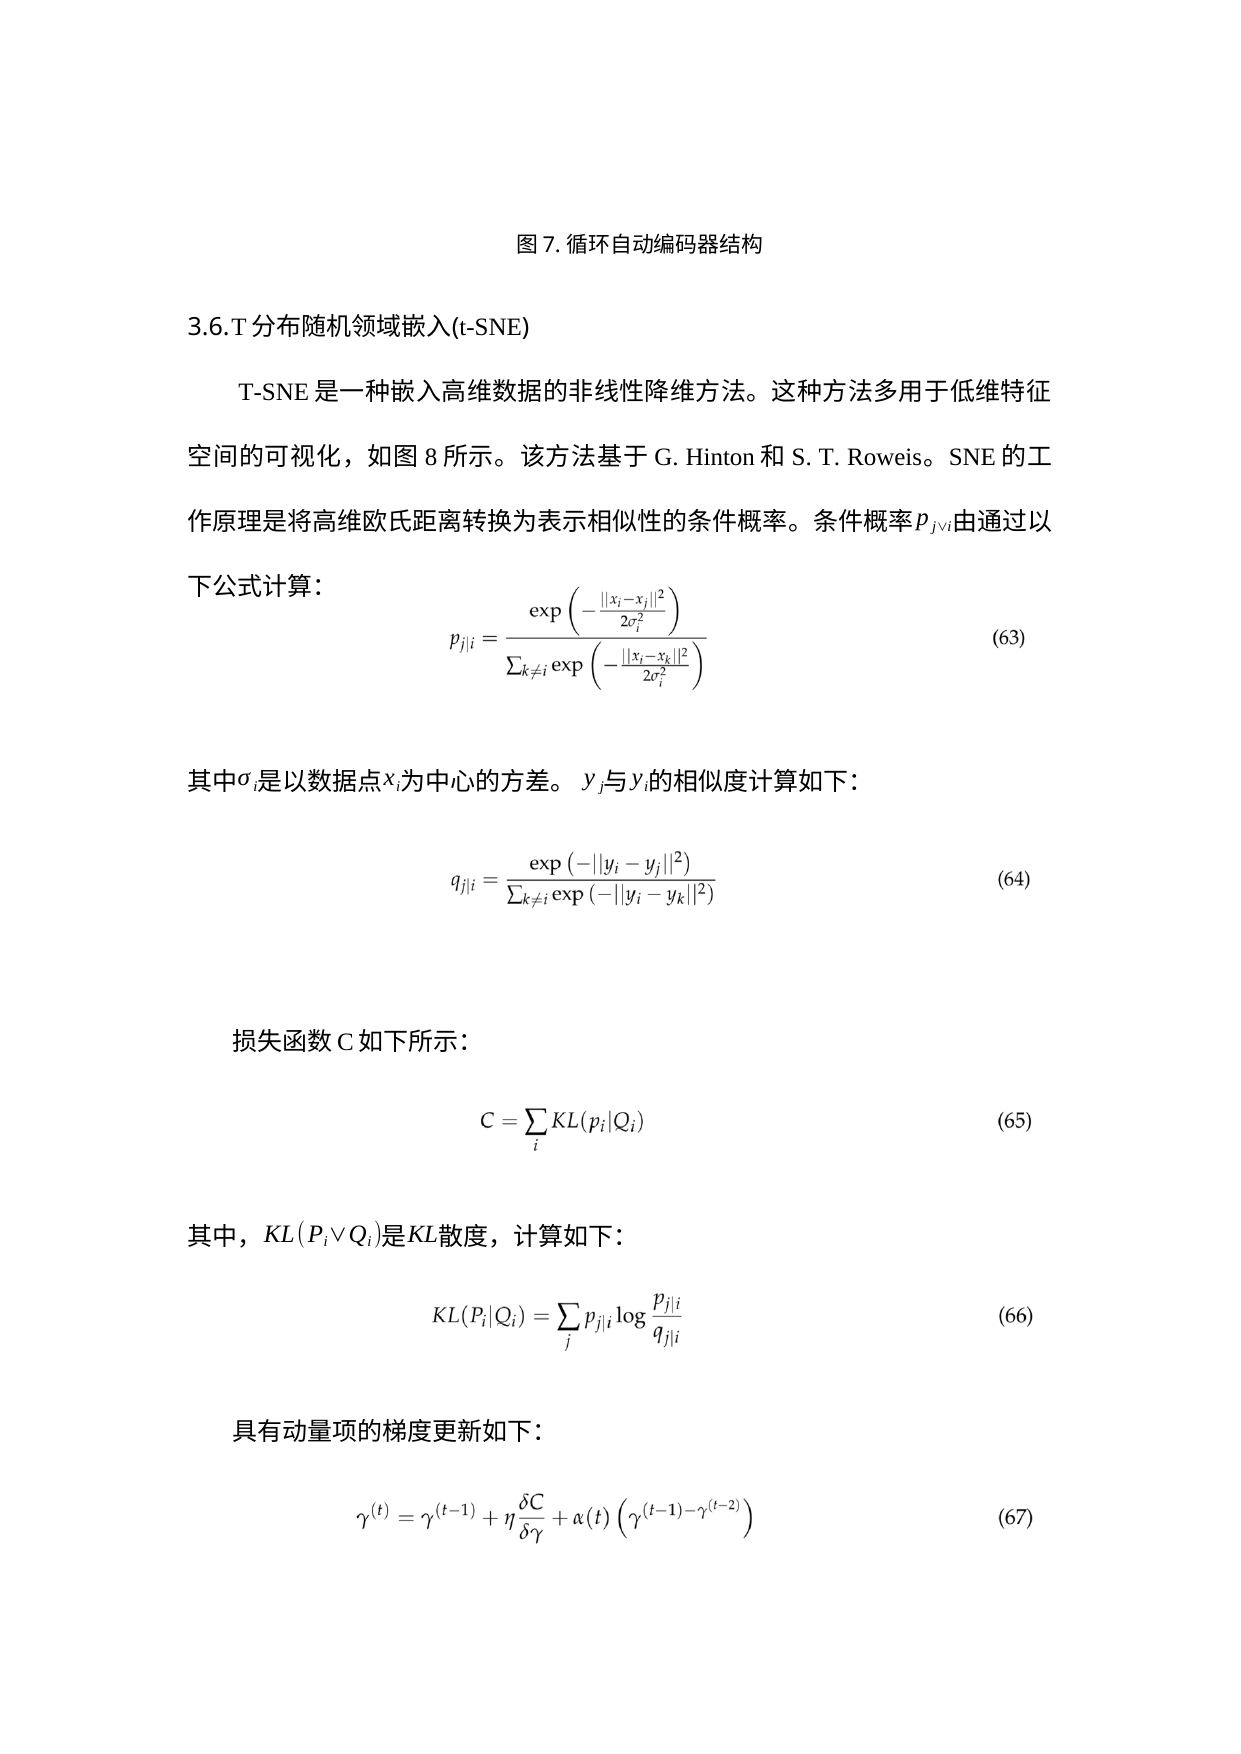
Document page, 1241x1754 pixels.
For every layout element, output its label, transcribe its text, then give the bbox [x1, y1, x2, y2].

text T-SNE是一种嵌入高维数据的非线性降维方法。这种方法多用于低维特征空间的可视化，如图8所示。该方法基于G. Hinton和S. T. Roweis。SNE的工作原理是将高维欧氏距离转换为表示相似性的条件概率。条件概率由通过以下公式计算： [187, 357, 1053, 617]
text 其中，是散度，计算如下： [187, 1202, 1053, 1267]
picture [344, 1480, 1038, 1552]
text 图7. 循环自动编码器结构 [187, 227, 1053, 259]
picture [415, 1286, 1037, 1359]
text 具有动量项的梯度更新如下： [187, 1397, 1053, 1462]
text 其中是以数据点为中心的方差。 与的相似度计算如下： [187, 747, 1053, 812]
picture [469, 1095, 1038, 1159]
list T分布随机领域嵌入(t-SNE) [187, 292, 1053, 357]
text 损失函数C如下所示： [187, 1007, 1053, 1072]
picture [428, 579, 1036, 703]
picture [440, 845, 1038, 924]
